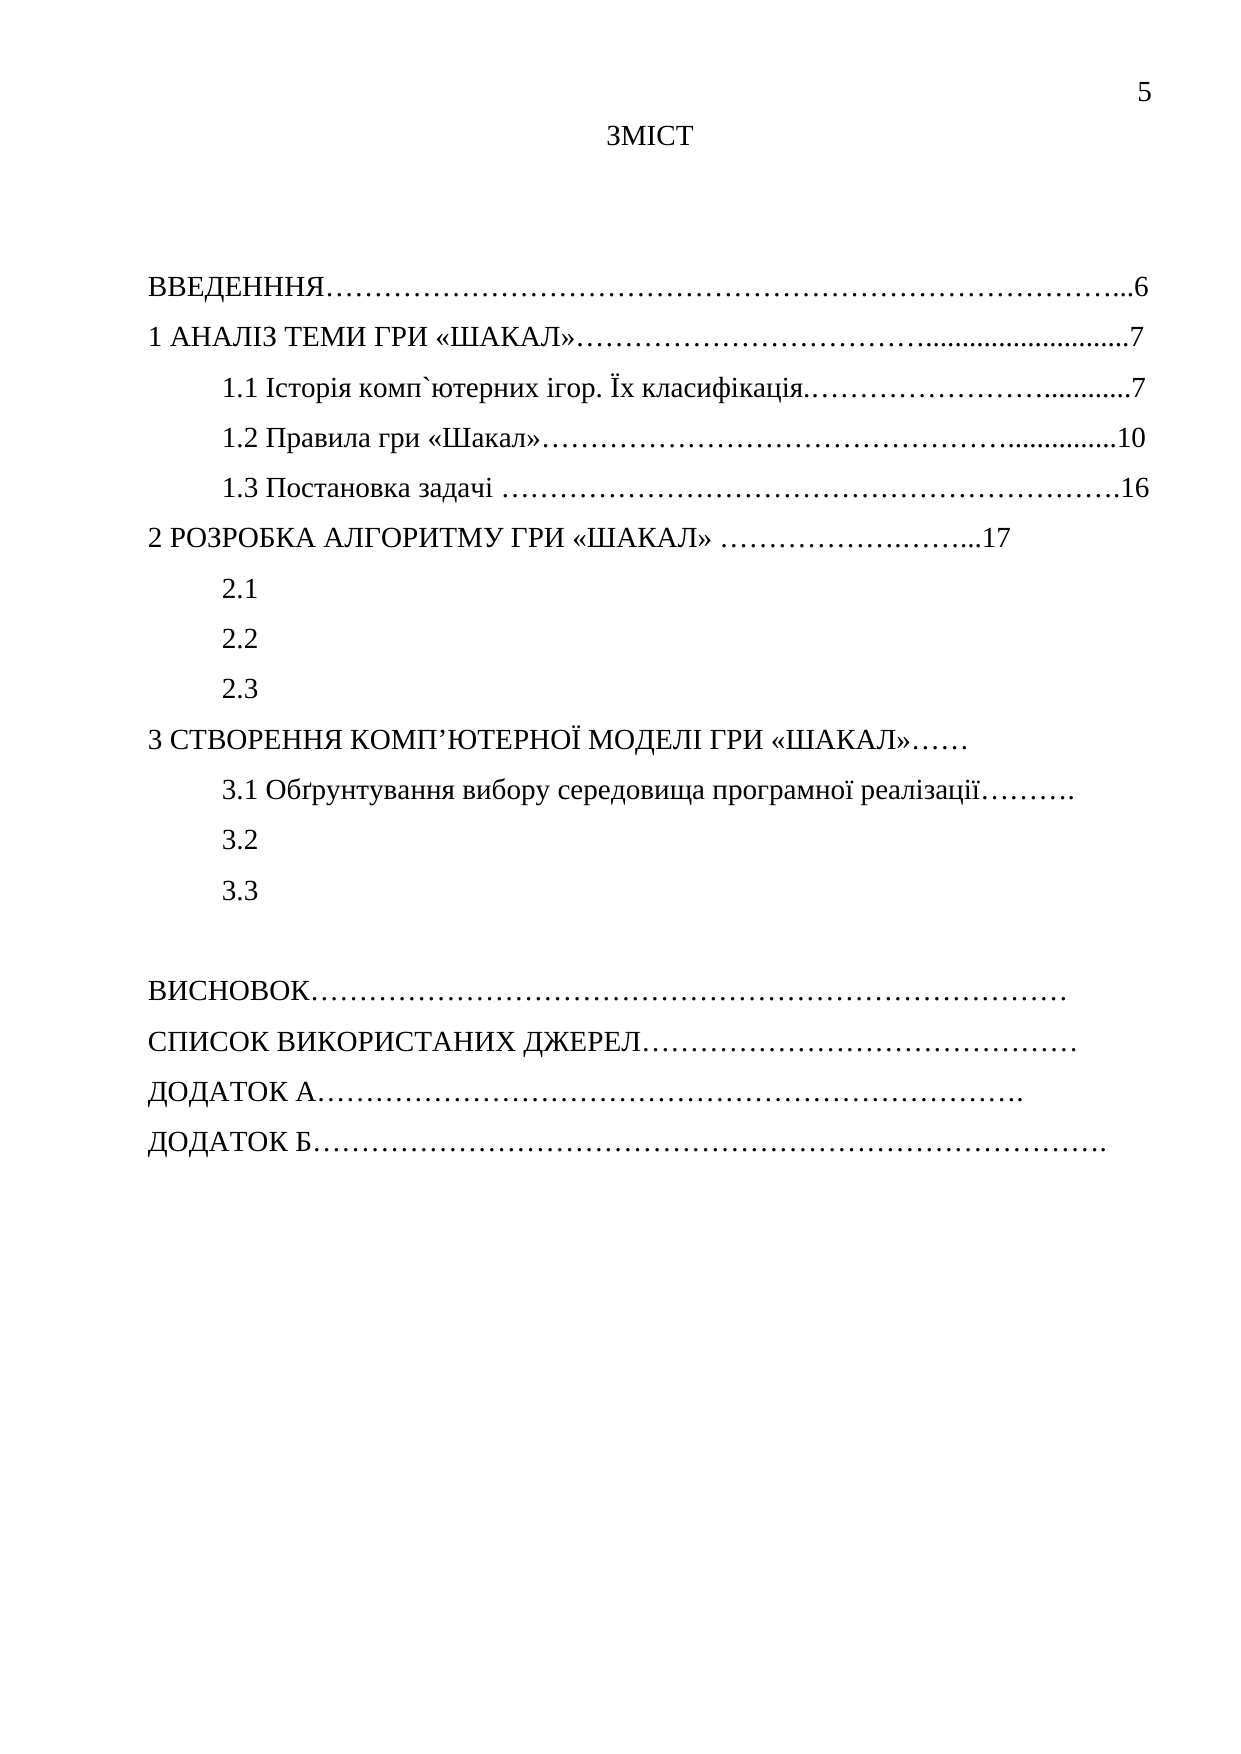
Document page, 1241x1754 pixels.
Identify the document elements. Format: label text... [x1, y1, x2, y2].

text 3.3 [148, 873, 1152, 906]
text 1 АНАЛІЗ ТЕМИ ГРИ «ШАКАЛ»………………………………............................7 [148, 319, 1152, 353]
text СПИСОК ВИКОРИСТАНИХ ДЖЕРЕЛ……………………………………… [148, 1024, 1152, 1057]
text 1.2 Правила гри «Шакал»…………………………………………...............10 [148, 420, 1152, 453]
text ДОДАТОК А………………………………………………………………. [148, 1074, 1152, 1108]
text ЗМІСТ [148, 118, 1152, 152]
text 3.2 [148, 822, 1152, 856]
text 1.3 Постановка задачі ……………………………………………………….16 [148, 470, 1152, 504]
text 1.1 Історія комп`ютерних ігор. Їх класифікація.……………………............7 [148, 370, 1152, 403]
text ВВЕДЕНННЯ………………………………………………………………………...6 [148, 269, 1152, 303]
text 3 СТВОРЕННЯ КОМП’ЮТЕРНОЇ МОДЕЛІ ГРИ «ШАКАЛ»…… [148, 722, 1152, 755]
text 2.3 [148, 672, 1152, 705]
text ДОДАТОК Б………………………………………………………………………. [148, 1124, 1152, 1158]
text ВИСНОВОК…………………………………………………………………… [148, 973, 1152, 1007]
subtitle 3.1 Обґрунтування вибору середовища програмної реалізації………. [148, 772, 1152, 806]
text 2.2 [148, 621, 1152, 655]
text 2 РОЗРОБКА АЛГОРИТМУ ГРИ «ШАКАЛ» ……………….……...17 [148, 521, 1152, 554]
text 2.1 [148, 571, 1152, 604]
